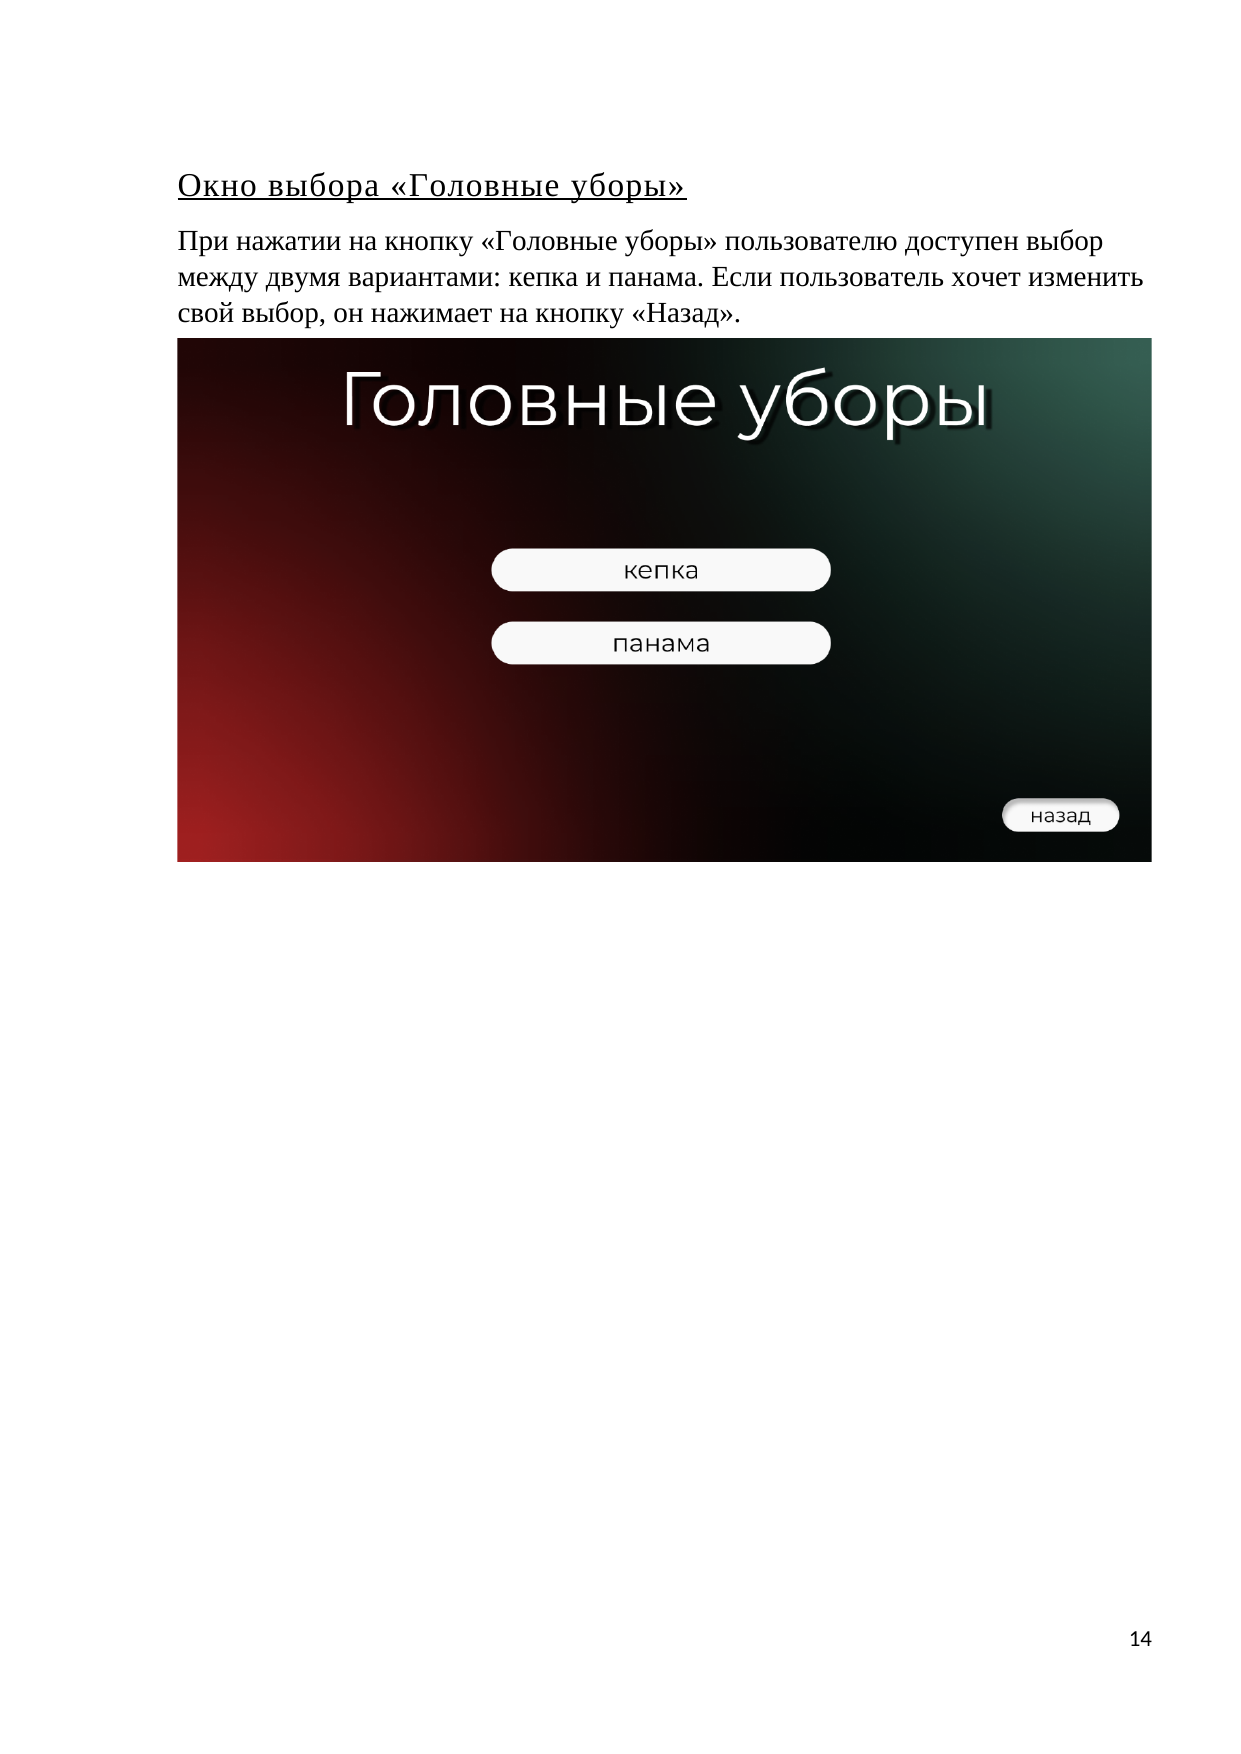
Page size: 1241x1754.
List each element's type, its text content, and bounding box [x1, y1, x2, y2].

text При нажатии на кнопку «Головные уборы» пользователю доступен выбор между двумя вариантами: кепка и панама. Если пользователь хочет изменить свой выбор, он нажимает на кнопку «Назад». [177, 223, 1152, 329]
picture [177, 338, 1152, 862]
subtitle Окно выбора «Головные уборы» [177, 165, 1152, 203]
